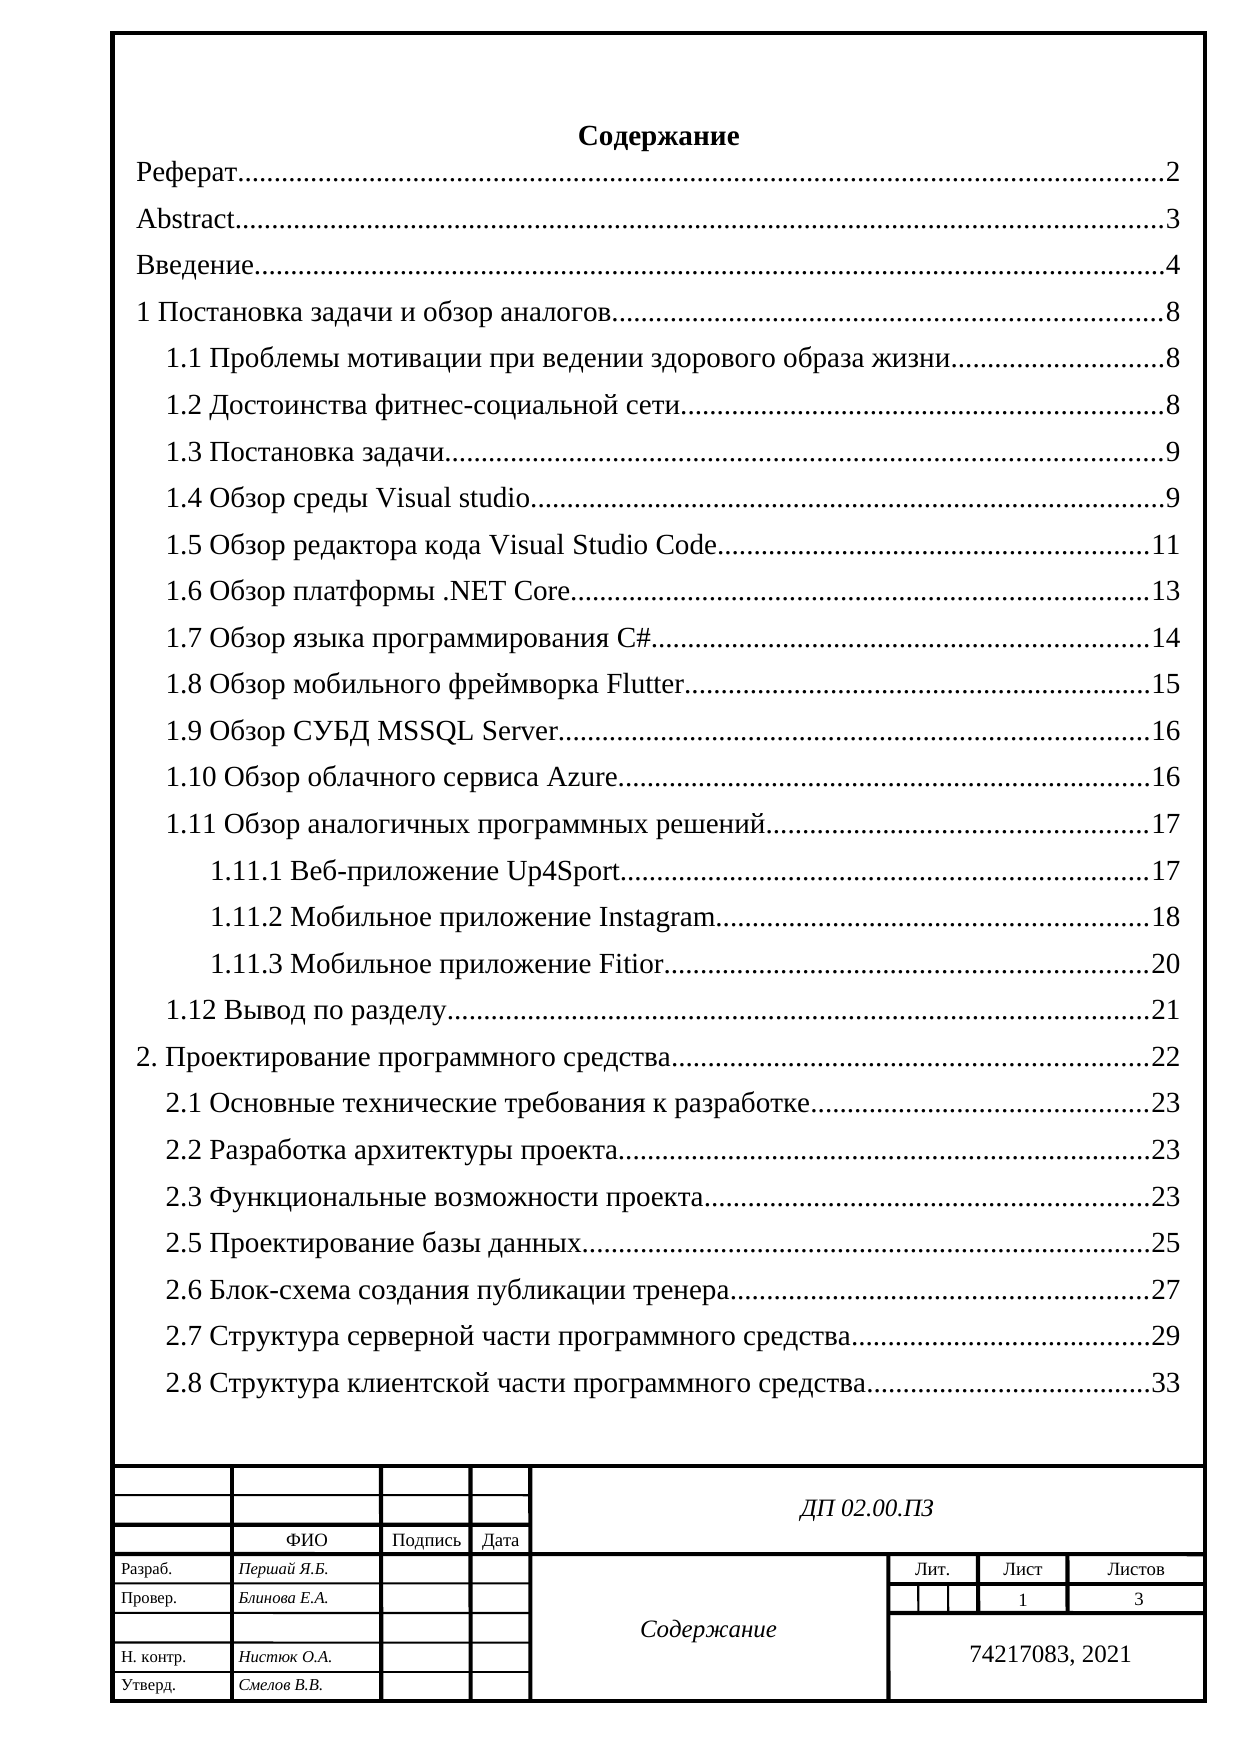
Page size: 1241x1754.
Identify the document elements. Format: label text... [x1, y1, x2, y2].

subtitle Содержание [136, 118, 1181, 152]
